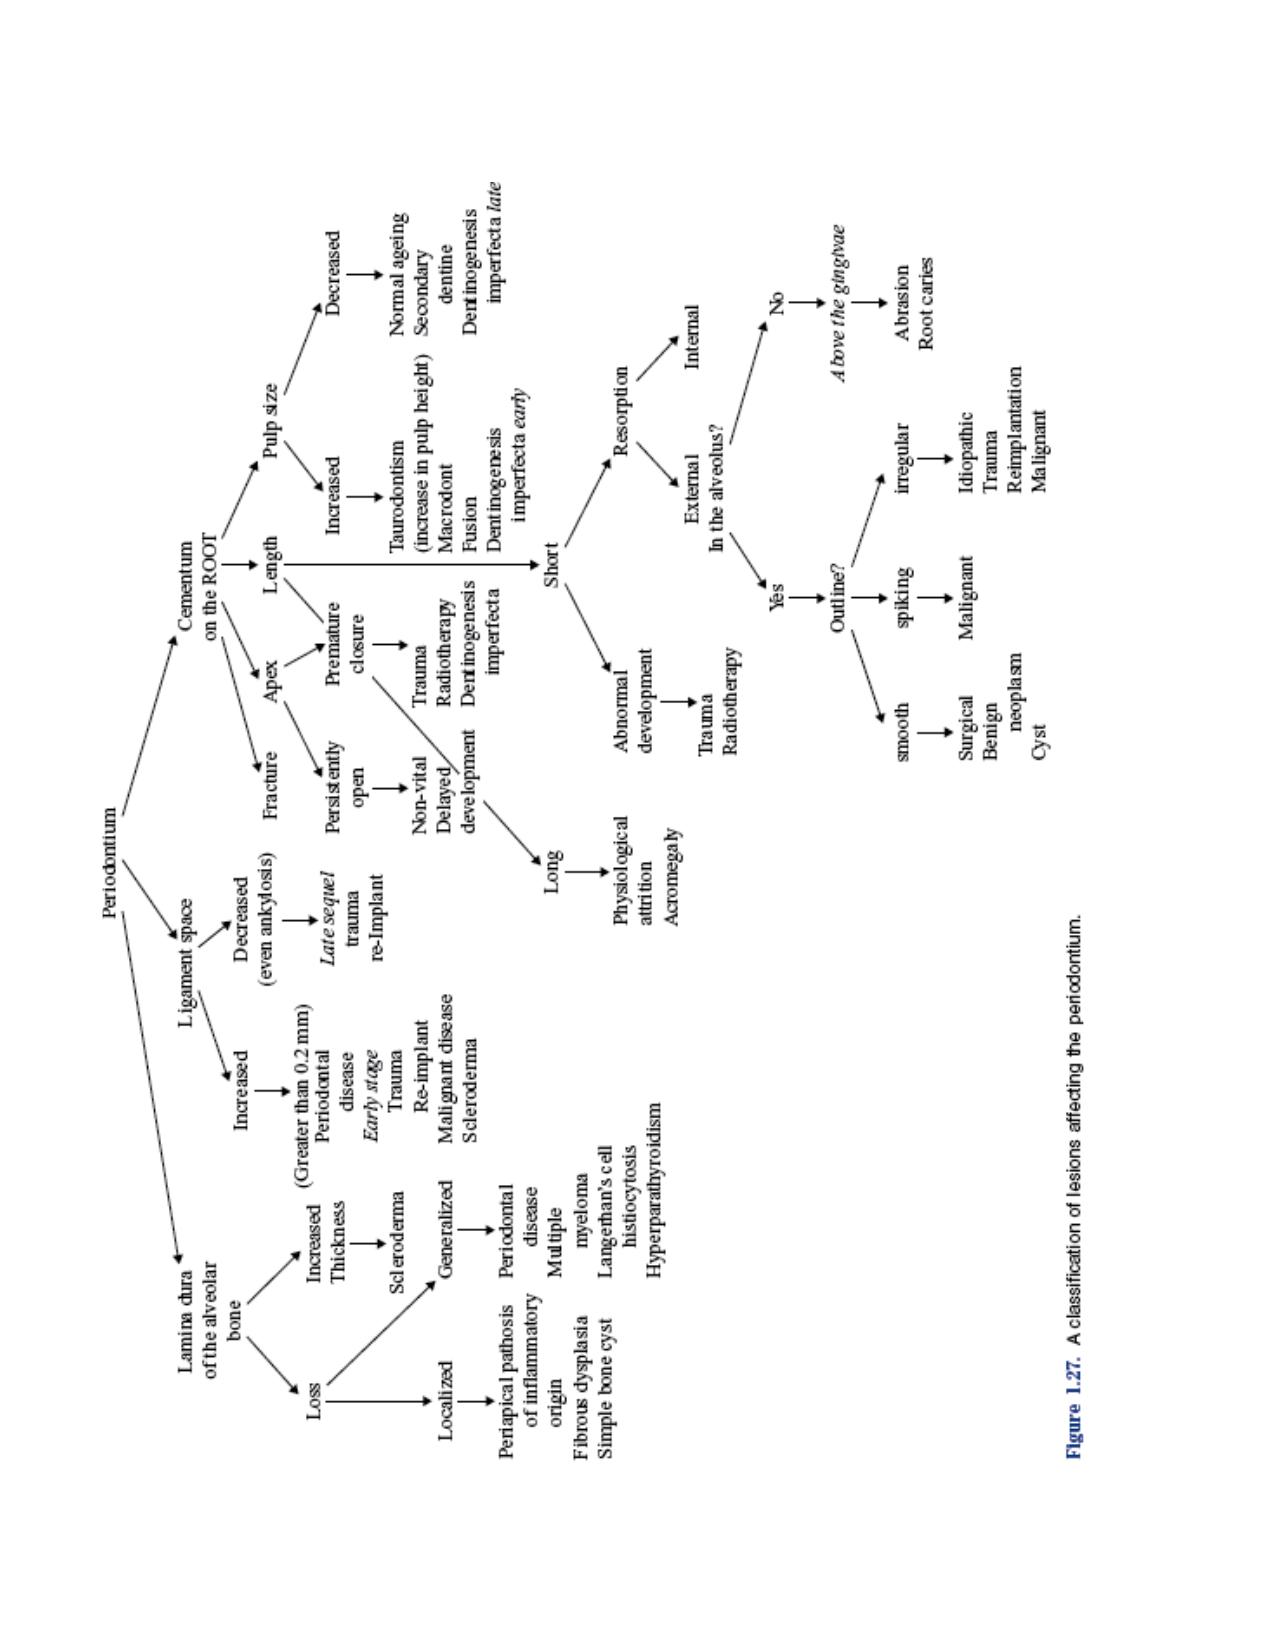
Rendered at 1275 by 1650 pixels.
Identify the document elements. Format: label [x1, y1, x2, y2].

picture [102, 182, 1084, 1462]
